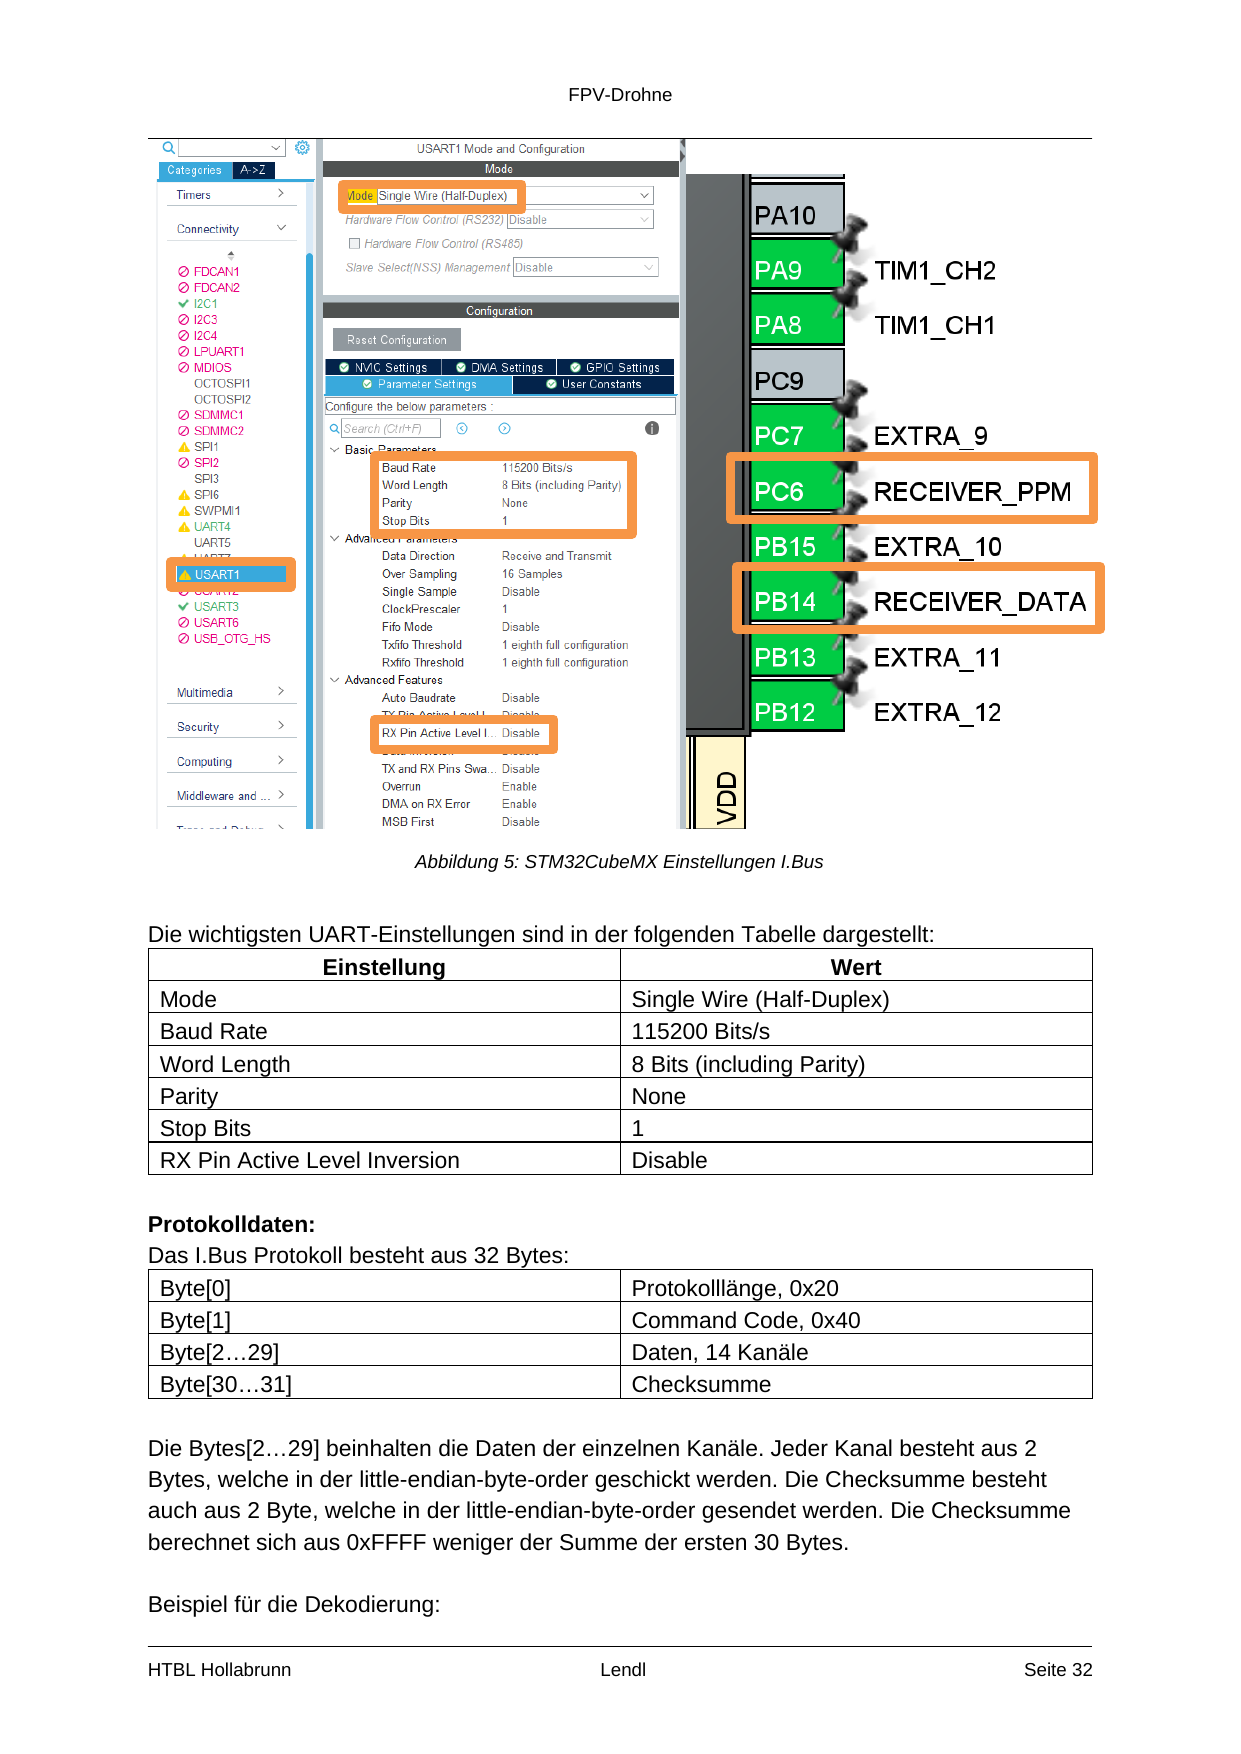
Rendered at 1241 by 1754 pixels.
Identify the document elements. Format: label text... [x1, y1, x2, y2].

picture [742, 571, 1093, 625]
table_header Wert [621, 949, 1092, 980]
table_cell Word Length [149, 1046, 620, 1077]
table_cell Disable [621, 1143, 1092, 1174]
text Die wichtigsten UART-Einstellungen sind in der folgenden Tabelle dargestellt: [148, 916, 1092, 948]
table_header Protokolllänge, 0x20 [621, 1270, 1092, 1301]
table_cell Stop Bits [149, 1110, 620, 1141]
table_header Einstellung [149, 949, 620, 980]
table_cell 1 [621, 1110, 1092, 1141]
picture [735, 461, 1089, 515]
text Beispiel für die Dekodierung: [148, 1586, 1092, 1617]
table_cell RX Pin Active Level Inversion [149, 1143, 620, 1174]
text Protokolldaten: [148, 1206, 1092, 1237]
table_cell Byte[1] [149, 1302, 620, 1333]
table_cell Single Wire (Half-Duplex) [621, 981, 1092, 1012]
table_cell Parity [149, 1078, 620, 1109]
table_cell Byte[2…29] [149, 1334, 620, 1365]
table_cell Byte[30…31] [149, 1366, 620, 1398]
table_cell 8 Bits (including Parity) [621, 1046, 1092, 1077]
table_cell Checksumme [621, 1366, 1092, 1398]
table_cell Mode [149, 981, 620, 1012]
table_cell Baud Rate [149, 1013, 620, 1044]
table_cell None [621, 1078, 1092, 1109]
text Abbildung 5: STM32CubeMX Einstellungen I.Bus [148, 841, 1092, 873]
text Die Bytes[2…29] beinhalten die Daten der einzelnen Kanäle. Jeder Kanal besteht aus 2 Bytes, welche in der little-endian-byte-order geschickt werden. Die Checksumme besteht auch aus 2 Byte, welche in der little-endian-byte-order gesendet werden. Die Checksumme berechnet sich aus 0xFFFF weniger der Summe der ersten 30 Bytes. [148, 1430, 1092, 1555]
text Das I.Bus Protokoll besteht aus 32 Bytes: [148, 1237, 1092, 1268]
table_cell Command Code, 0x40 [621, 1302, 1092, 1333]
table_header Byte[0] [149, 1270, 620, 1301]
picture [147, 139, 1093, 829]
table_cell 115200 Bits/s [621, 1013, 1092, 1044]
table_cell Daten, 14 Kanäle [621, 1334, 1092, 1365]
